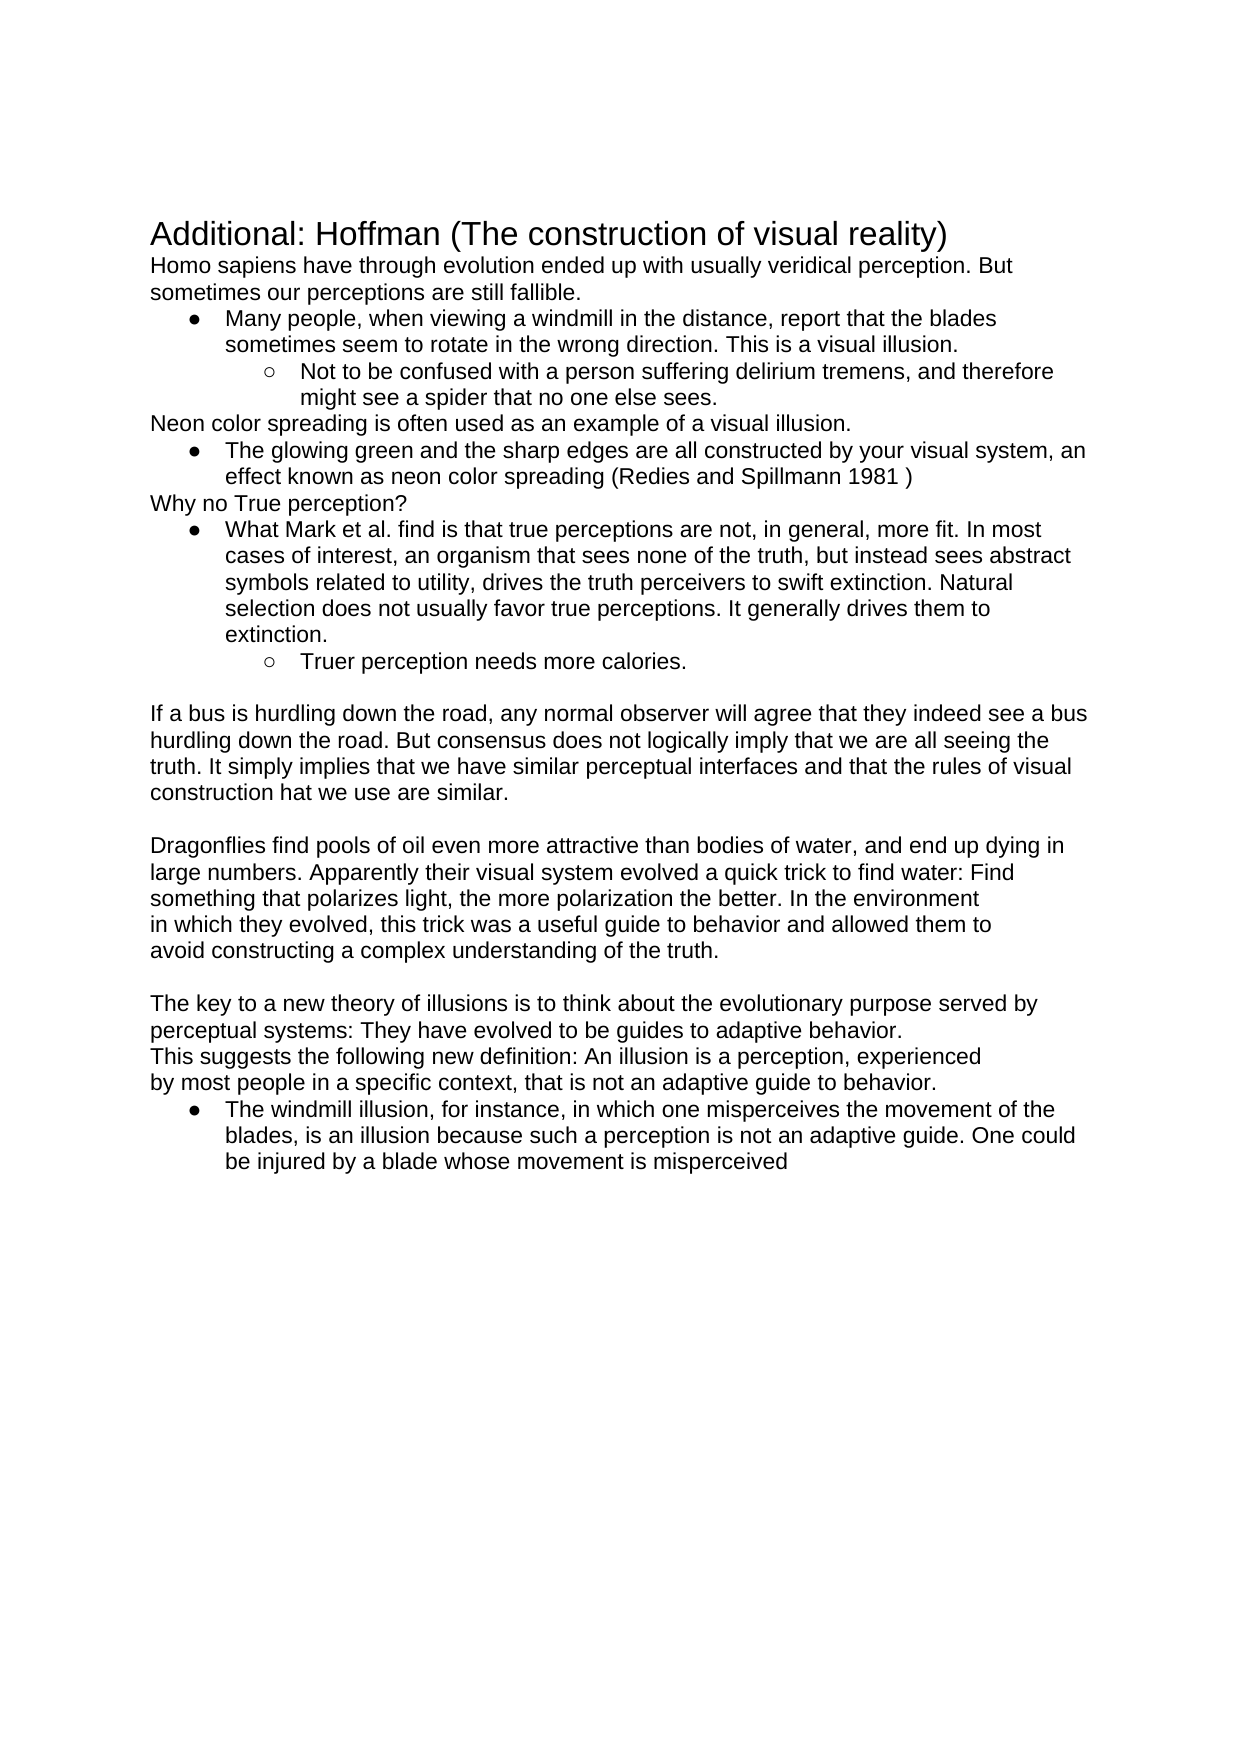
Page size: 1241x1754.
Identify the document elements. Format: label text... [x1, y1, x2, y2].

subtitle Additional: Hoffman (The construction of visual reality) [150, 214, 1090, 252]
text If a bus is hurdling down the road, any normal observer will agree that they indeed see a bus hurdling down the road. But consensus does not logically imply that we are all seeing the truth. It simply implies that we have similar perceptual interfaces and that the rules of visual construction hat we use are similar. [150, 700, 1090, 806]
text avoid constructing a complex understanding of the truth. [150, 937, 1090, 964]
list What Mark et al. find is that true perceptions are not, in general, more fit. In most cases of interest, an organism that sees none of the truth, but instead sees abstract symbols related to utility, drives the truth perceivers to swift extinction. Natural selection does not usually favor true perceptions. It generally drives them to extinction. [187, 516, 1090, 648]
list Truer perception needs more calories. [262, 648, 1090, 674]
text This suggests the following new definition: An illusion is a perception, experienced [150, 1043, 1090, 1069]
list The glowing green and the sharp edges are all constructed by your visual system, an effect known as neon color spreading (Redies and Spillmann 1981 ) [187, 437, 1090, 489]
list The windmill illusion, for instance, in which one misperceives the movement of the blades, is an illusion because such a perception is not an adaptive guide. One could be injured by a blade whose movement is misperceived [187, 1096, 1090, 1175]
text Dragonflies find pools of oil even more attractive than bodies of water, and end up dying in large numbers. Apparently their visual system evolved a quick trick to find water: Find [150, 832, 1090, 885]
text something that polarizes light, the more polarization the better. In the environment [150, 885, 1090, 911]
list Not to be confused with a person suffering delirium tremens, and therefore might see a spider that no one else sees. [262, 358, 1090, 410]
text by most people in a specific context, that is not an adaptive guide to behavior. [150, 1069, 1090, 1096]
text The key to a new theory of illusions is to think about the evolutionary purpose served by perceptual systems: They have evolved to be guides to adaptive behavior. [150, 990, 1090, 1043]
text Neon color spreading is often used as an example of a visual illusion. [150, 410, 1090, 437]
text Homo sapiens have through evolution ended up with usually veridical perception. But sometimes our perceptions are still fallible. [150, 252, 1090, 305]
text Why no True perception? [150, 489, 1090, 516]
text in which they evolved, this trick was a useful guide to behavior and allowed them to [150, 911, 1090, 937]
list Many people, when viewing a windmill in the distance, report that the blades sometimes seem to rotate in the wrong direction. This is a visual illusion. [187, 305, 1090, 358]
